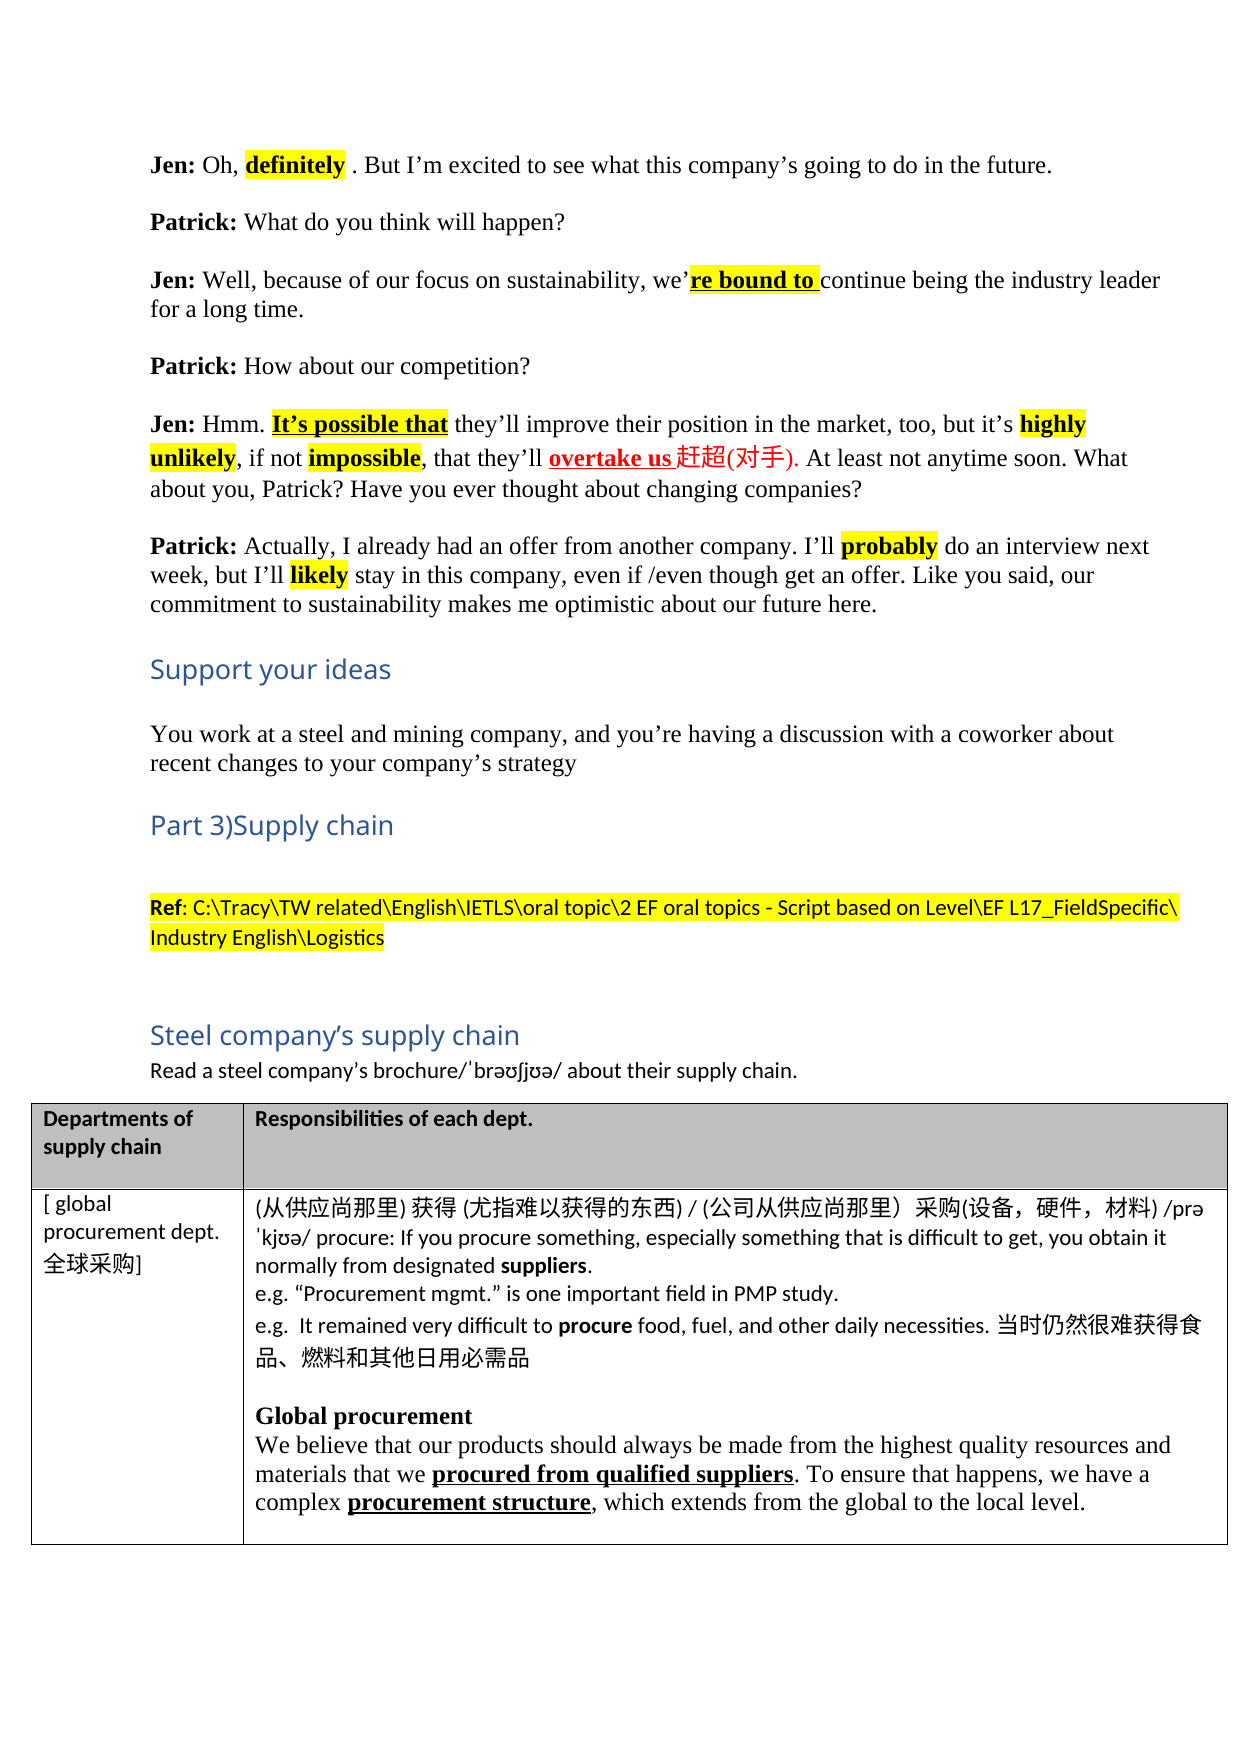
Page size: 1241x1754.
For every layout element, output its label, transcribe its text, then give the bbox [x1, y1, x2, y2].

text Patrick: Actually, I already had an offer from another company. I’ll probably do an interview next week, but I’ll likely stay in this company, even if /even though get an offer. Like you said, our commitment to sustainability makes me optimistic about our future here. [150, 531, 1181, 617]
table_cell (从供应尚那里) 获得 (尤指难以获得的东西) / (公司从供应尚那里）采购(设备，硬件，材料) /prəˈkjʊə/ procure: If you procure something, especially something that is difficult to get, you obtain it normally from designated suppliers. e.g. “Procurement mgmt.” is one important field in PMP study. e.g. It remained very difficult to procure food, fuel, and other daily necessities. 当时仍然很难获得食品、燃料和其他日用必需品 Global procurement We believe that our products should always be made from the highest quality resources and materials that we procured from qualified suppliers. To ensure that happens, we have a complex procurement structure, which extends from the global to the local level. [244, 1190, 1227, 1544]
table_cell [ global procurement dept. 全球采购] [32, 1190, 243, 1544]
text Jen: Oh, definitely . But I’m excited to see what this company’s going to do in the future. [345, 150, 1181, 179]
table_header Departments of supply chain [32, 1104, 243, 1188]
table_header Responsibilities of each dept. [244, 1104, 1227, 1188]
text Jen: Well, because of our focus on sustainability, we’re bound to continue being the industry leader for a long time. [150, 265, 1181, 322]
text Ref: C:\Tracy\TW related\English\IETLS\oral topic\2 EF oral topics - Script based on Level\EF L17_FieldSpecific\Industry English\Logistics [150, 893, 1181, 951]
text You work at a steel and mining company, and you’re having a discussion with a coworker about recent changes to your company’s strategy [150, 719, 1181, 777]
text Patrick: What do you think will happen? [150, 207, 1181, 236]
text Jen: Hmm. It’s possible that they’ll improve their position in the market, too, but it’s highly unlikely, if not impossible, that they’ll overtake us赶超(对手). At least not anytime soon. What about you, Patrick? Have you ever thought about changing companies? [150, 409, 1181, 502]
subtitle Steel company’s supply chain [150, 1017, 1181, 1053]
text Read a steel company’s brochure/ˈbrəʊʃjʊə/ about their supply chain. [150, 1056, 1181, 1084]
subtitle Support your ideas [150, 650, 1181, 687]
text Patrick: How about our competition? [150, 351, 1181, 380]
subtitle Part 3)Supply chain [150, 806, 1181, 843]
